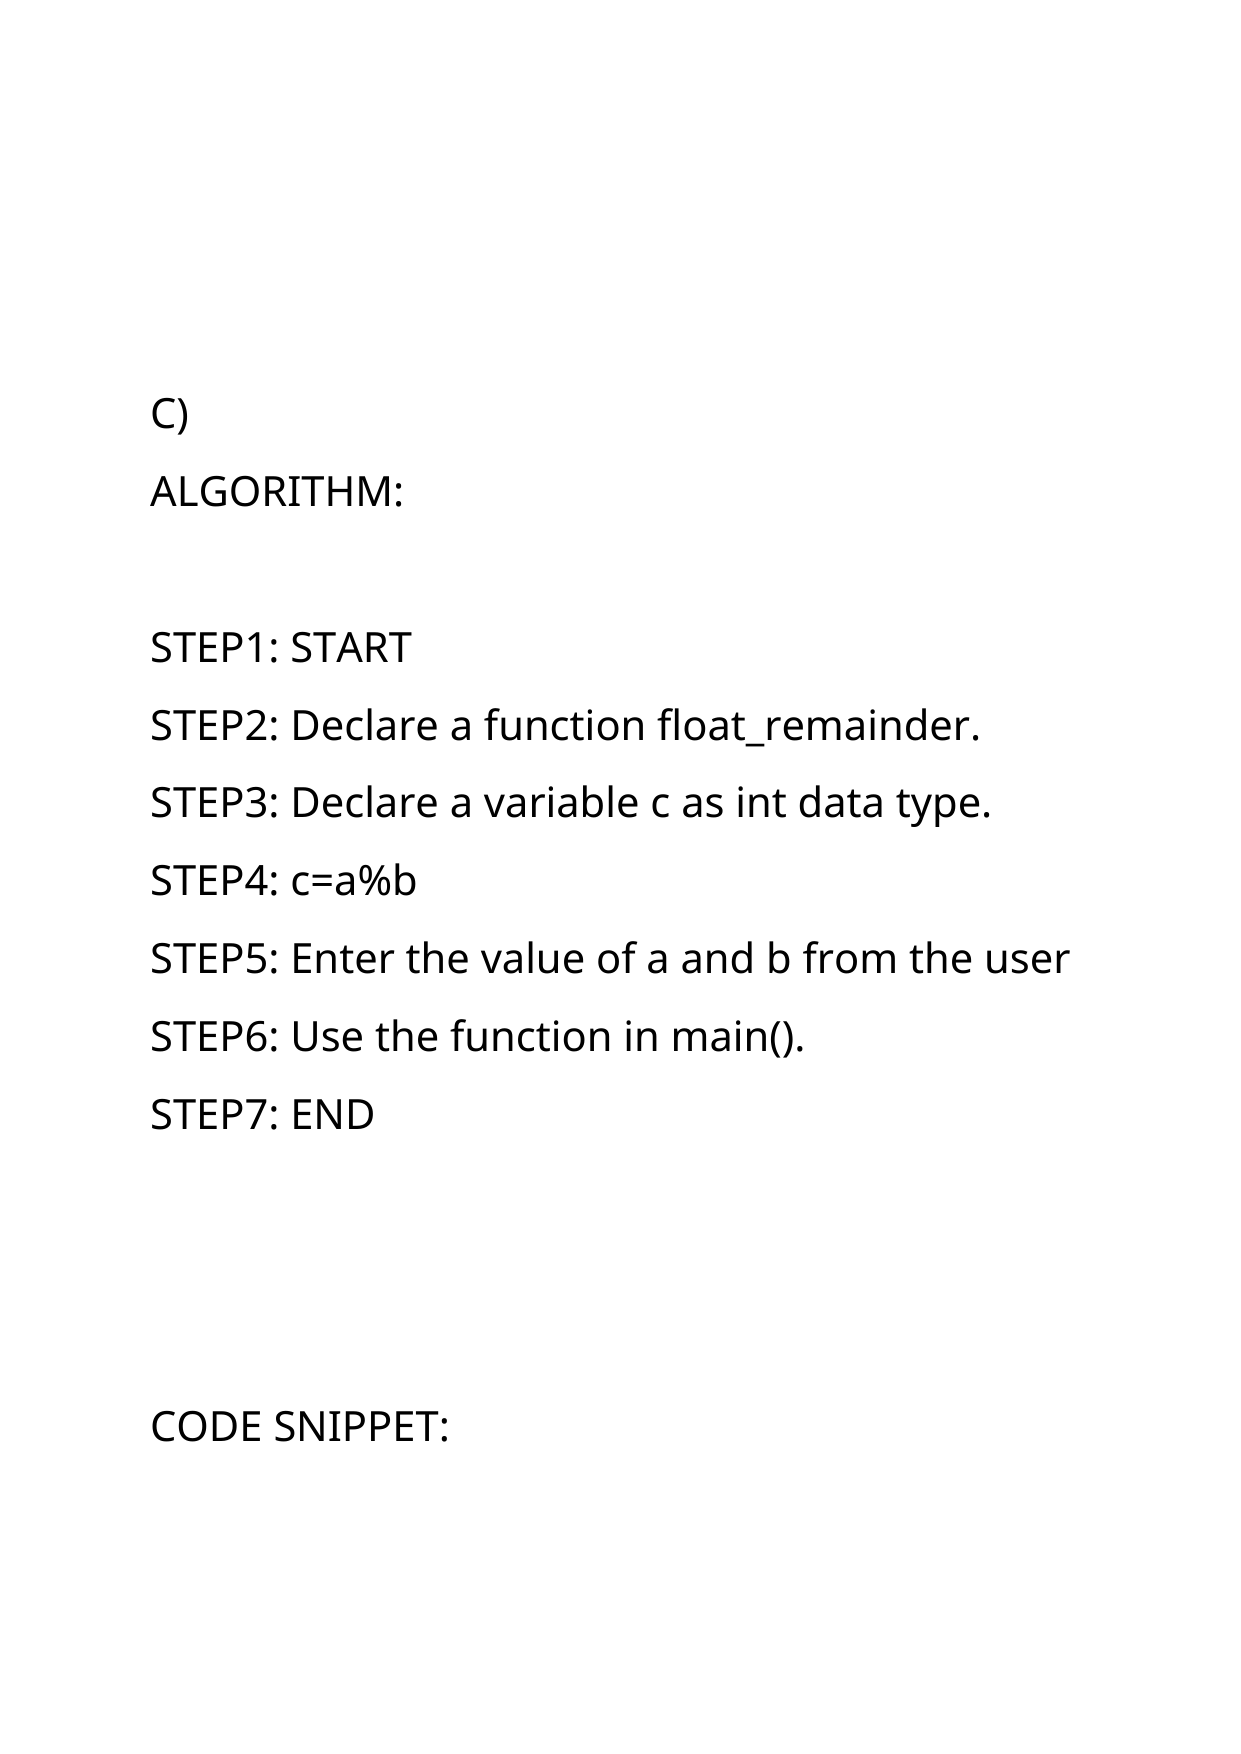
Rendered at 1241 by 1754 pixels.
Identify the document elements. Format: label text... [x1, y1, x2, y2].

text STEP2: Declare a function float_remainder. [150, 695, 1090, 752]
text STEP5: Enter the value of a and b from the user [150, 929, 1090, 986]
text ALGORITHM: [150, 462, 1090, 518]
text C) [150, 384, 1090, 441]
text STEP6: Use the function in main(). [150, 1007, 1090, 1064]
text STEP3: Declare a variable c as int data type. [150, 773, 1090, 830]
text CODE SNIPPET: [150, 1397, 1090, 1453]
text STEP4: c=a%b [150, 851, 1090, 908]
text STEP1: START [150, 617, 1090, 674]
text STEP7: END [150, 1085, 1090, 1142]
